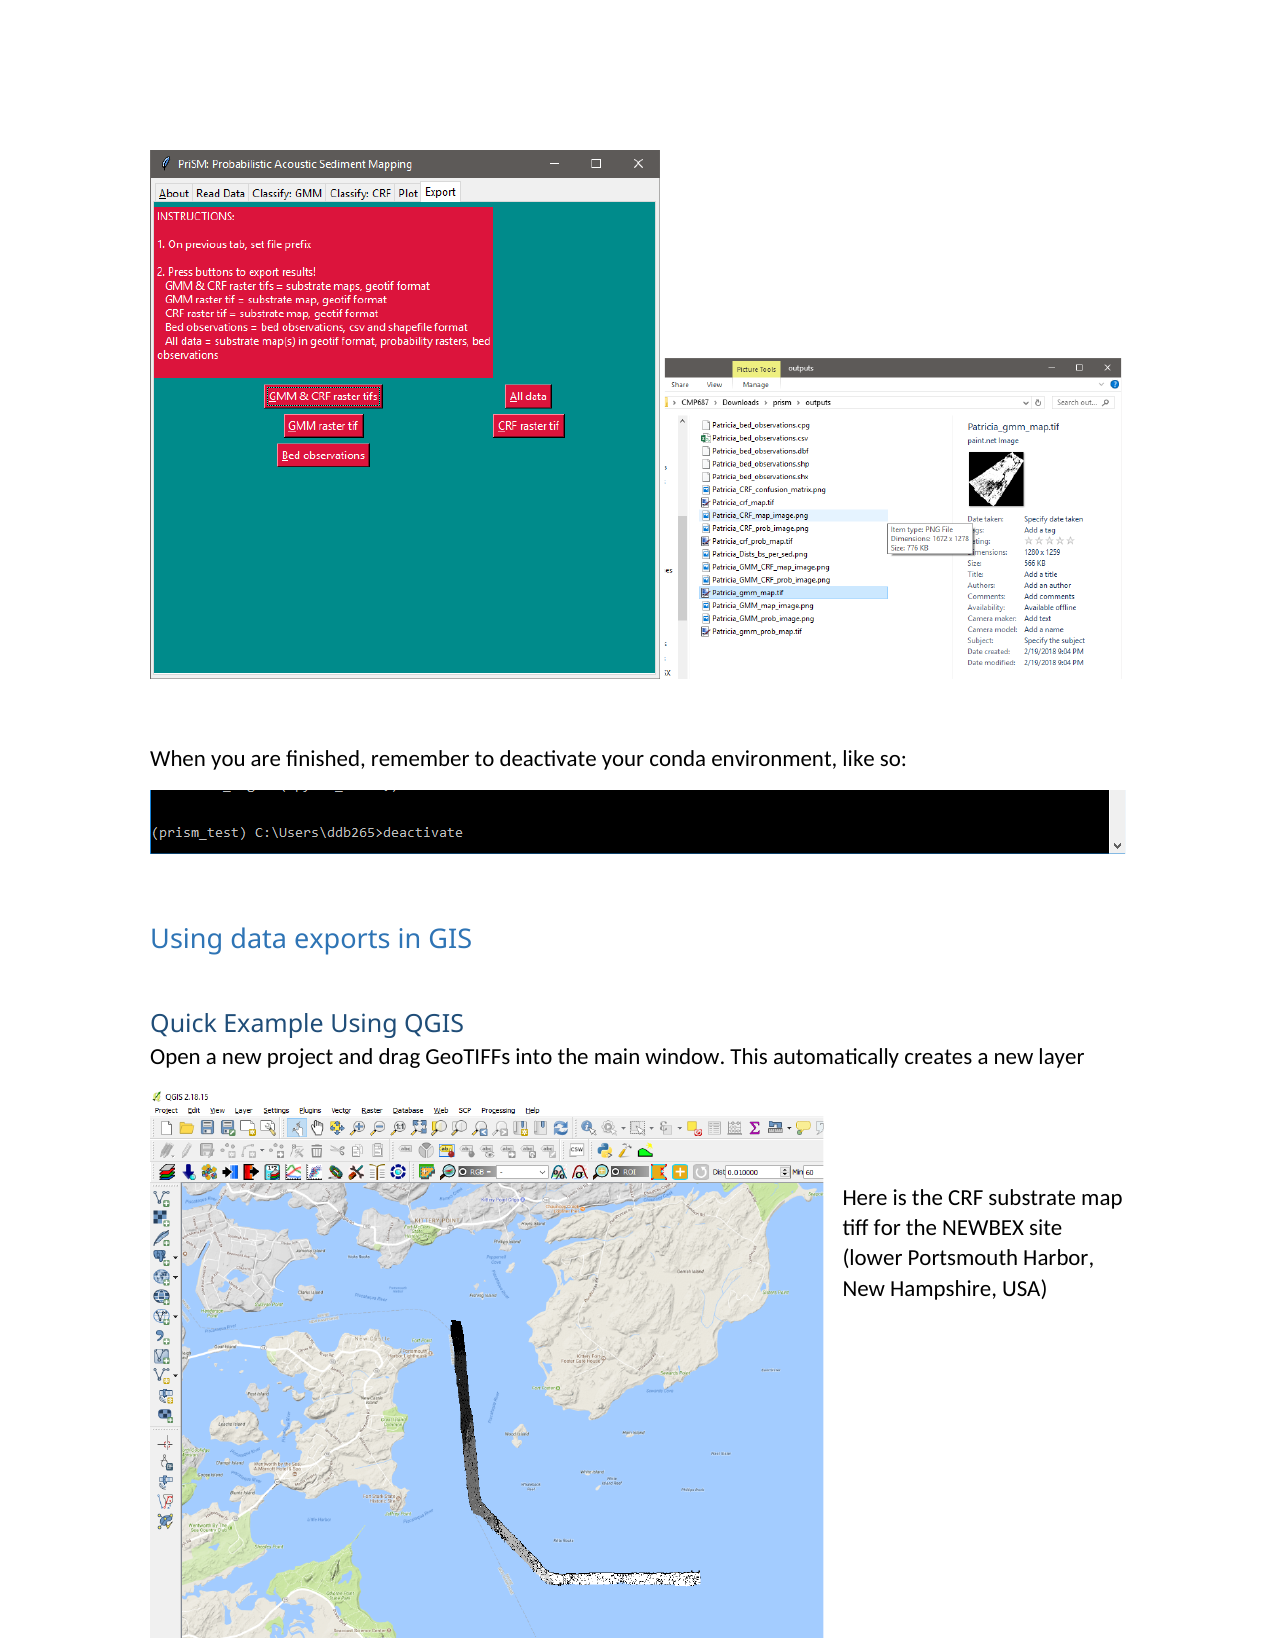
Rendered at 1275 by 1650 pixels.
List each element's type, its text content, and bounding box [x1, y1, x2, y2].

picture [150, 790, 1125, 854]
picture [150, 150, 660, 679]
text When you are finished, remember to deactivate your conda environment, like so: [150, 744, 1125, 772]
subtitle Quick Example Using QGIS [150, 1006, 1125, 1040]
text Here is the CRF substrate map tiff for the NEWBEX site (lower Portsmouth Harbor, New Hampshire, USA) [824, 1183, 1125, 1302]
picture [150, 1089, 824, 1638]
picture [664, 358, 1122, 679]
text Open a new project and drag GeoTIFFs into the main window. This automatically creates a new layer [150, 1042, 1125, 1071]
subtitle Using data exports in GIS [150, 919, 1125, 956]
